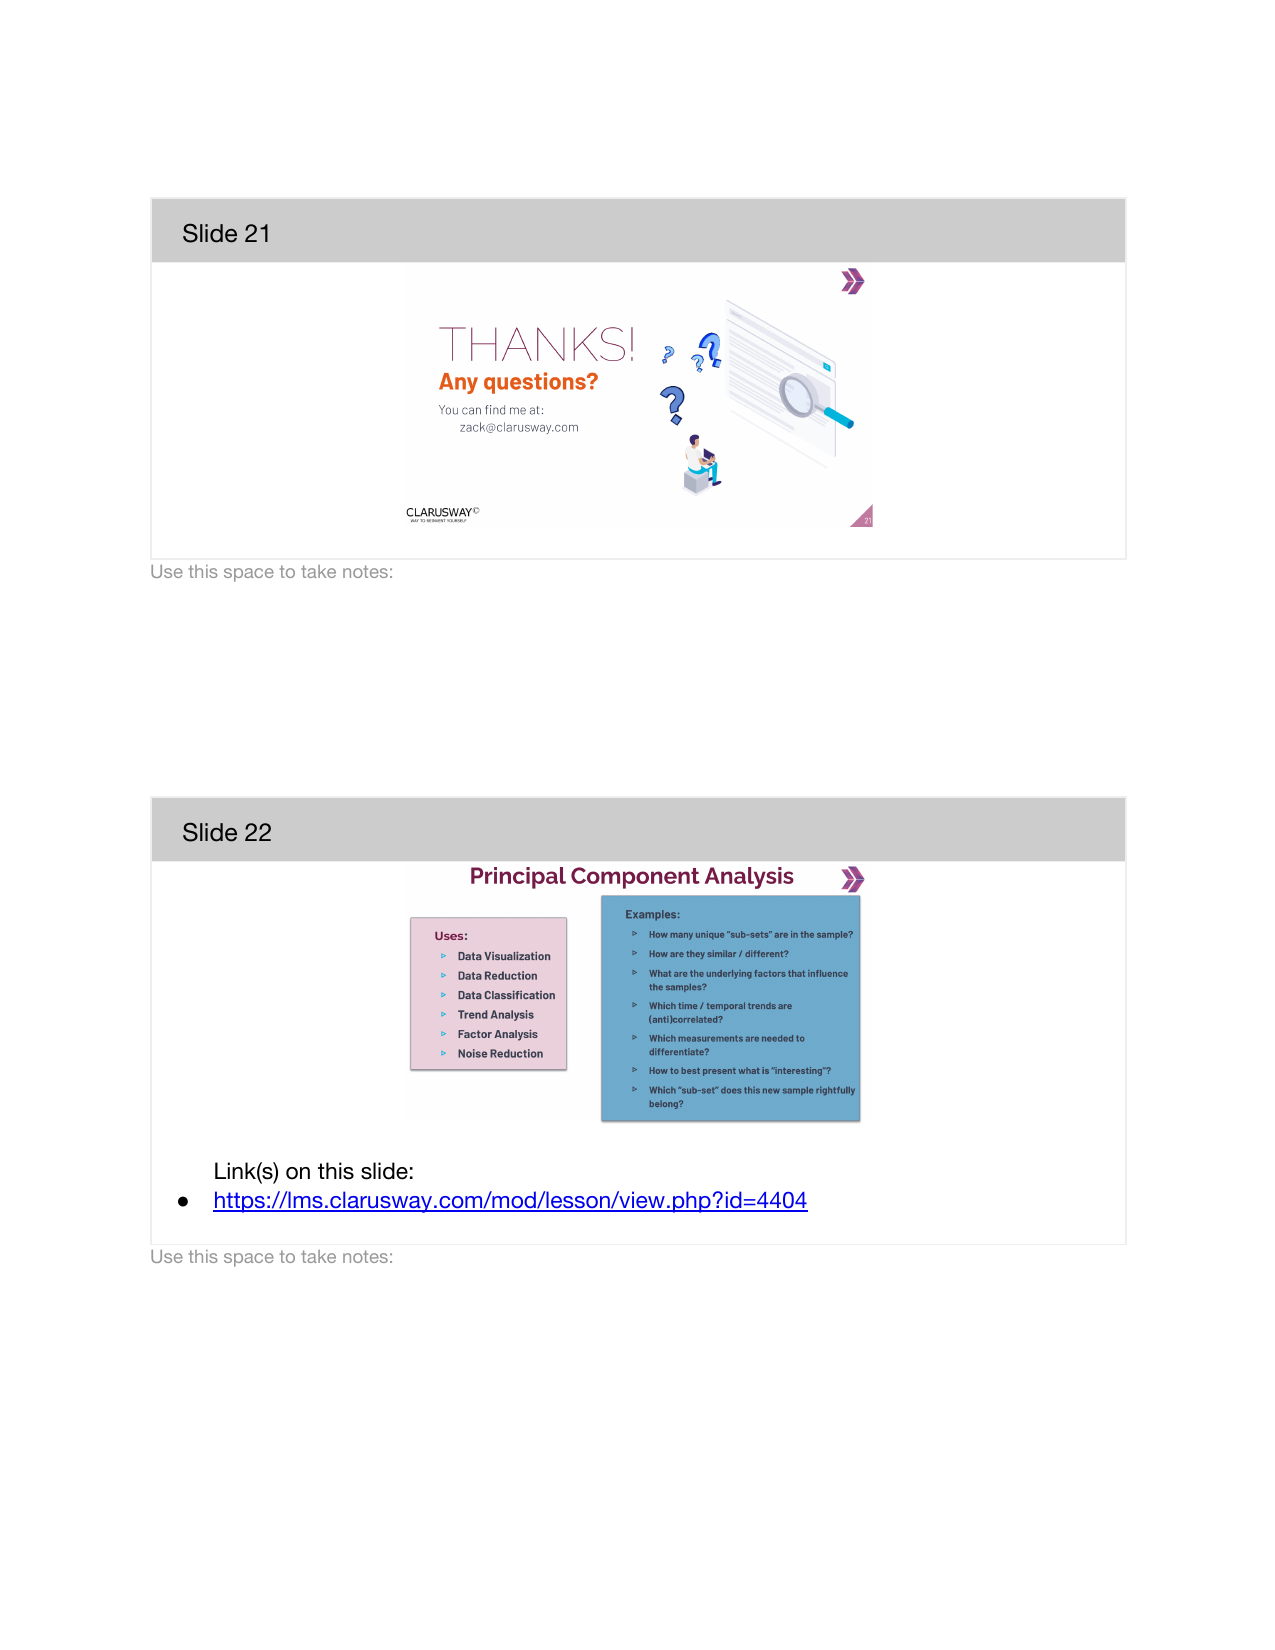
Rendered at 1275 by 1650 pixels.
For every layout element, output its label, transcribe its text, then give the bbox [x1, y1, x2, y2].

picture [403, 862, 873, 1126]
table_cell Link(s) on this slide: https://lms.clarusway.com/mod/lesson/view.php?id=4404 [152, 862, 1125, 1244]
picture [403, 263, 873, 527]
text Use this space to take notes: [150, 560, 1125, 583]
text Use this space to take notes: [150, 1245, 1125, 1269]
table_header Slide 21 [152, 199, 1125, 262]
table_cell [152, 263, 1125, 558]
table_header Slide 22 [152, 798, 1125, 861]
